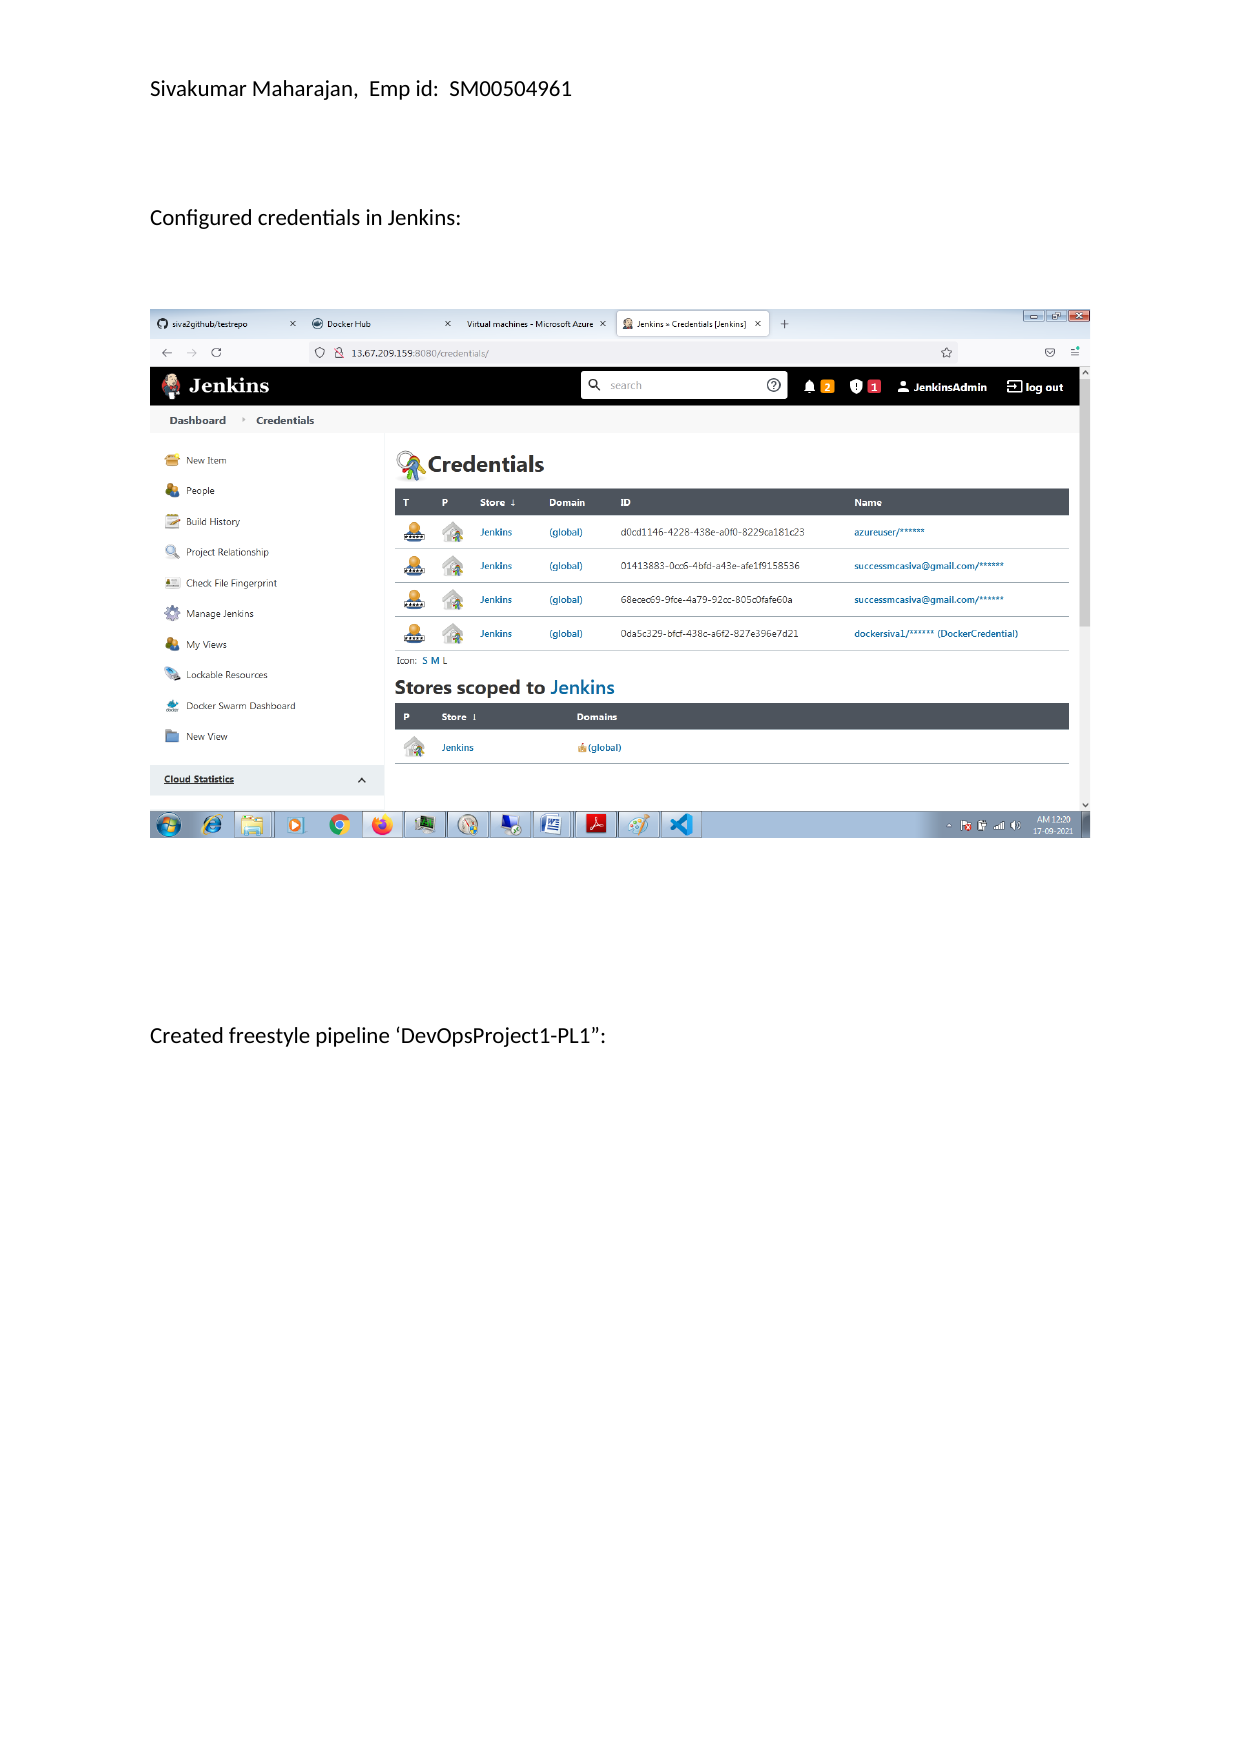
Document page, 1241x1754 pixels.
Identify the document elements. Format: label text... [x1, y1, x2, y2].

picture [150, 309, 1091, 838]
text Configured credentials in Jenkins: [150, 203, 1090, 231]
text Created freestyle pipeline ‘DevOpsProject1-PL1”: [150, 1022, 1090, 1050]
